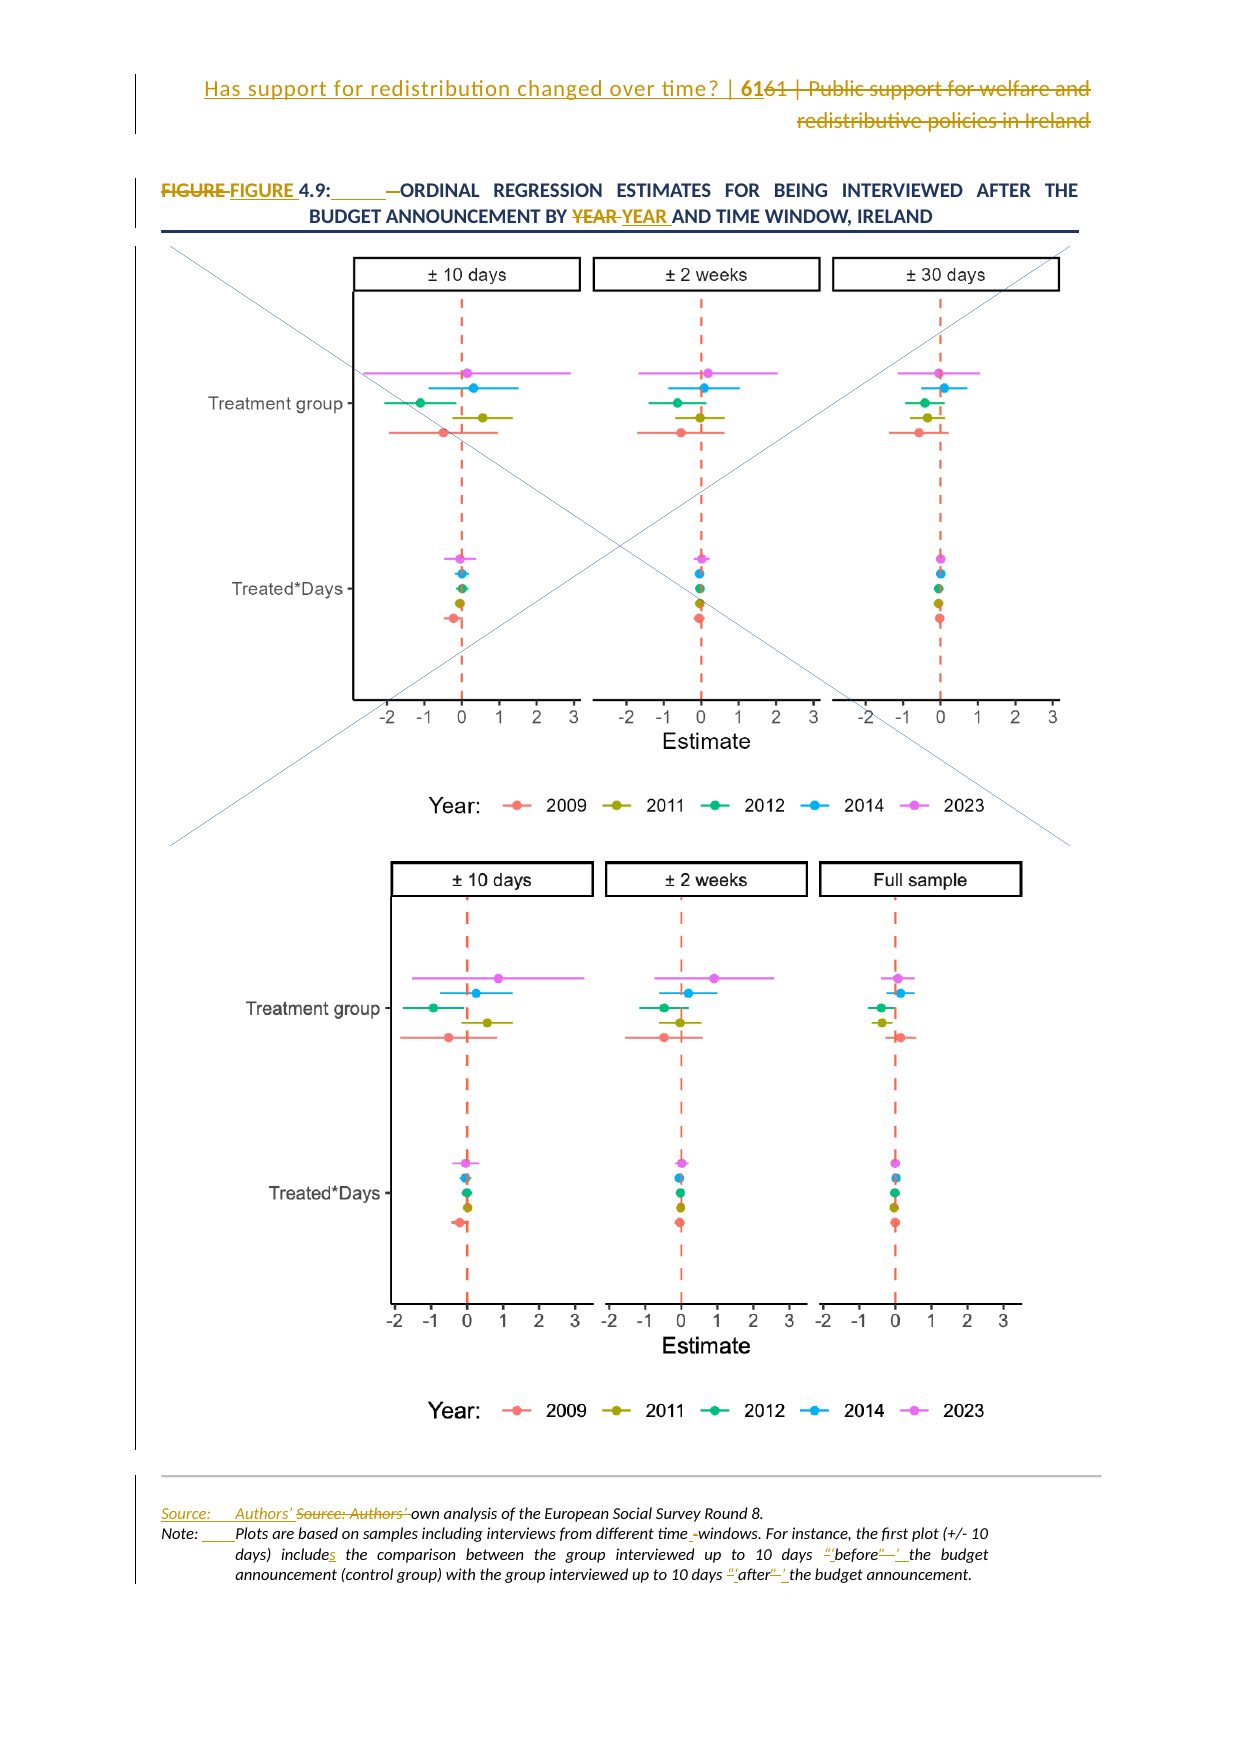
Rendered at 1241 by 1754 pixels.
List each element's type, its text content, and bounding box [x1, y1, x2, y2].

table_header 4.9:Ordinal regression estimates for being interviewed after the budget announcement by and time window, Ireland own analysis of the European Social Survey Round 8. Note: Plots are based on samples including interviews from different timewindows. For instance, the first plot (+/- 10 days) include the comparison between the group interviewed up to 10 days beforethe budget announcement (control group) with the group interviewed up to 10 days afterthe budget announcement. [150, 159, 1090, 1622]
picture [172, 246, 1068, 545]
picture [622, 247, 1071, 845]
picture [172, 547, 1068, 846]
picture [207, 850, 1033, 1451]
picture [170, 247, 618, 845]
